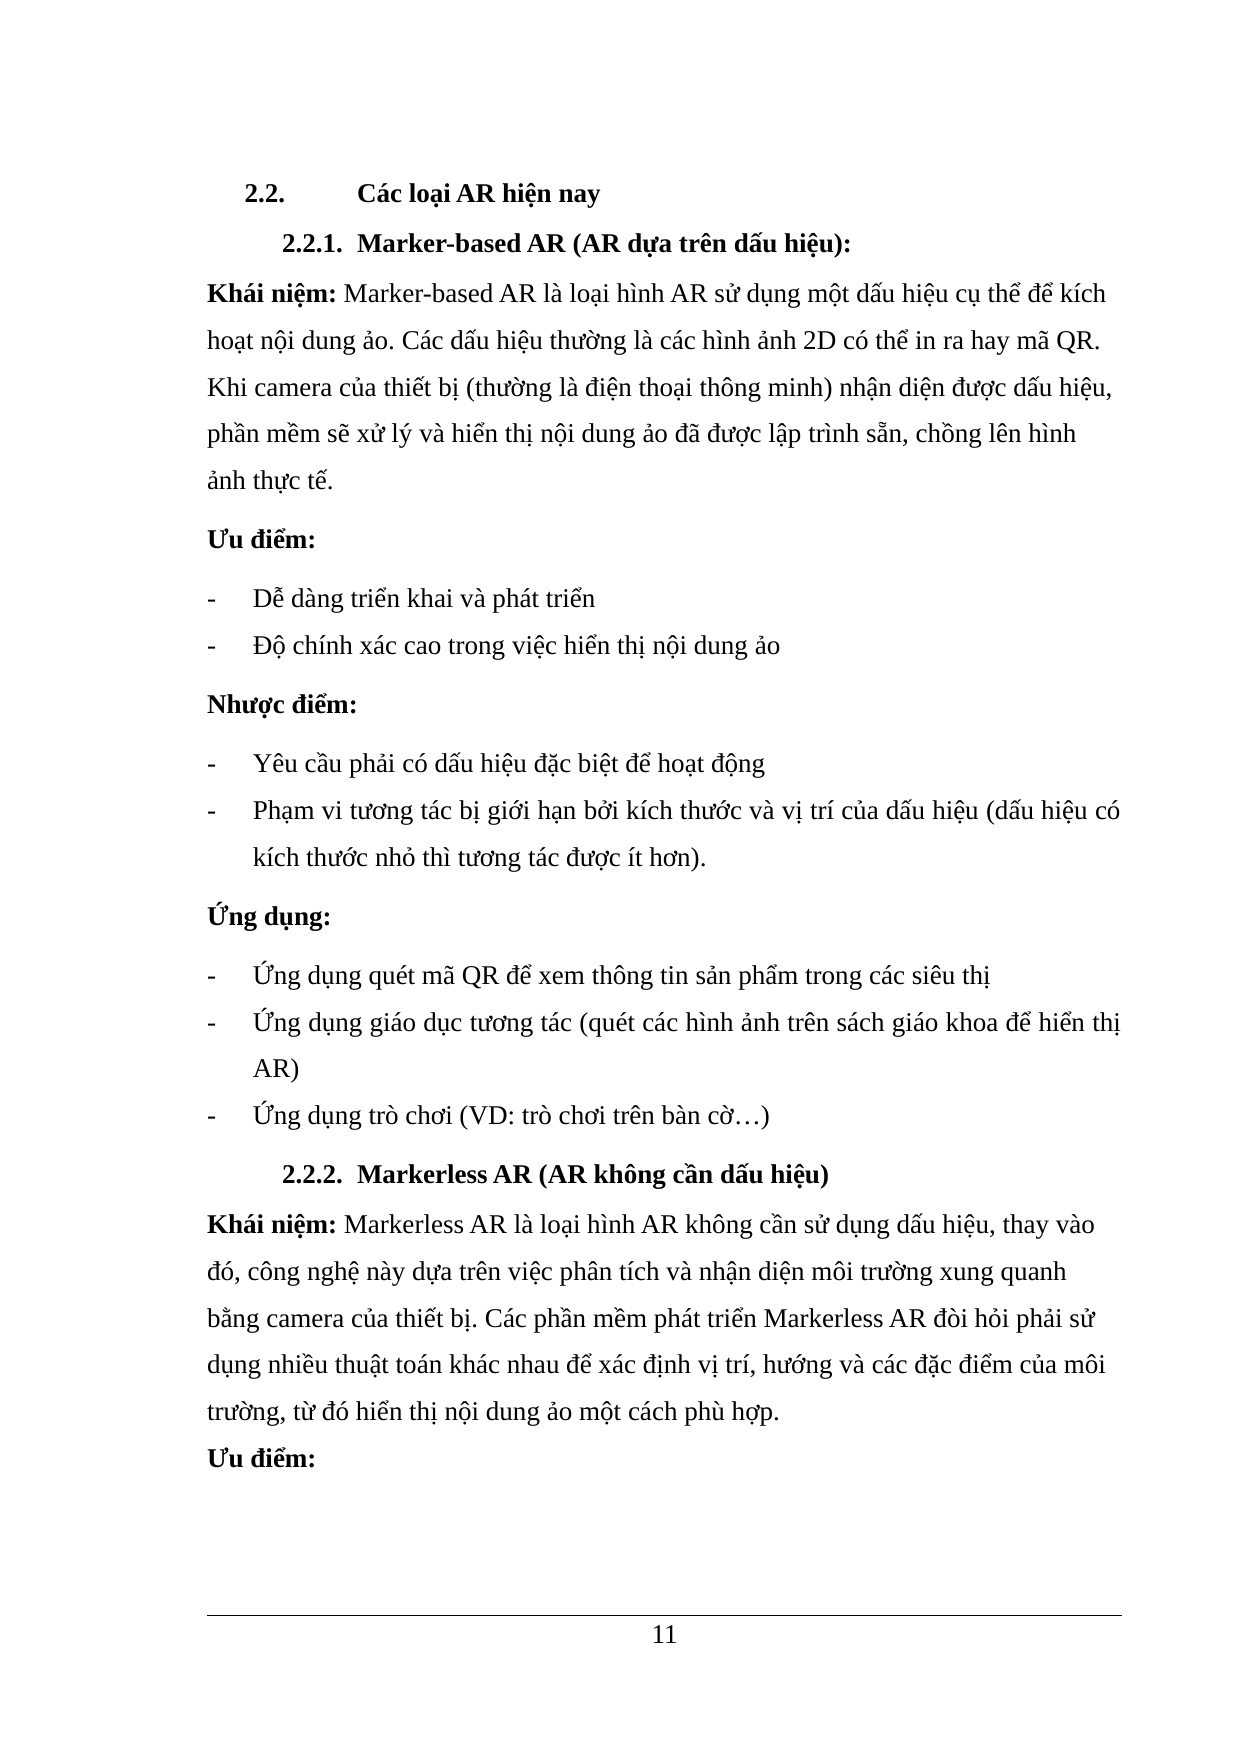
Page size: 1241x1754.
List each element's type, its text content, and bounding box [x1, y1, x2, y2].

list Phạm vi tương tác bị giới hạn bởi kích thước và vị trí của dấu hiệu (dấu hiệu có kích thước nhỏ thì tương tác được ít hơn). [207, 794, 1122, 872]
text Ưu điểm: [207, 523, 1122, 554]
list Ứng dụng trò chơi (VD: trò chơi trên bàn cờ…) [207, 1099, 1122, 1130]
subtitle Marker-based AR (AR dựa trên dấu hiệu): [282, 227, 1122, 258]
text Ưu điểm: [207, 1442, 1122, 1473]
text Nhược điểm: [207, 688, 1122, 719]
subtitle Các loại AR hiện nay [244, 177, 1122, 208]
list Yêu cầu phải có dấu hiệu đặc biệt để hoạt động [207, 748, 1122, 779]
list Ứng dụng quét mã QR để xem thông tin sản phẩm trong các siêu thị [207, 959, 1122, 990]
list Độ chính xác cao trong việc hiển thị nội dung ảo [207, 629, 1122, 660]
text Khái niệm: Marker-based AR là loại hình AR sử dụng một dấu hiệu cụ thể để kích hoạt nội dung ảo. Các dấu hiệu thường là các hình ảnh 2D có thể in ra hay mã QR. Khi camera của thiết bị (thường là điện thoại thông minh) nhận diện được dấu hiệu, phần mềm sẽ xử lý và hiển thị nội dung ảo đã được lập trình sẵn, chồng lên hình ảnh thực tế. [207, 278, 1122, 495]
text Ứng dụng: [207, 900, 1122, 931]
list Dễ dàng triển khai và phát triển [207, 583, 1122, 614]
text Khái niệm: Markerless AR là loại hình AR không cần sử dụng dấu hiệu, thay vào đó, công nghệ này dựa trên việc phân tích và nhận diện môi trường xung quanh bằng camera của thiết bị. Các phần mềm phát triển Markerless AR đòi hỏi phải sử dụng nhiều thuật toán khác nhau để xác định vị trí, hướng và các đặc điểm của môi trường, từ đó hiển thị nội dung ảo một cách phù hợp. [207, 1209, 1122, 1426]
list Ứng dụng giáo dục tương tác (quét các hình ảnh trên sách giáo khoa để hiển thị AR) [207, 1006, 1122, 1084]
subtitle Markerless AR (AR không cần dấu hiệu) [282, 1158, 1122, 1189]
